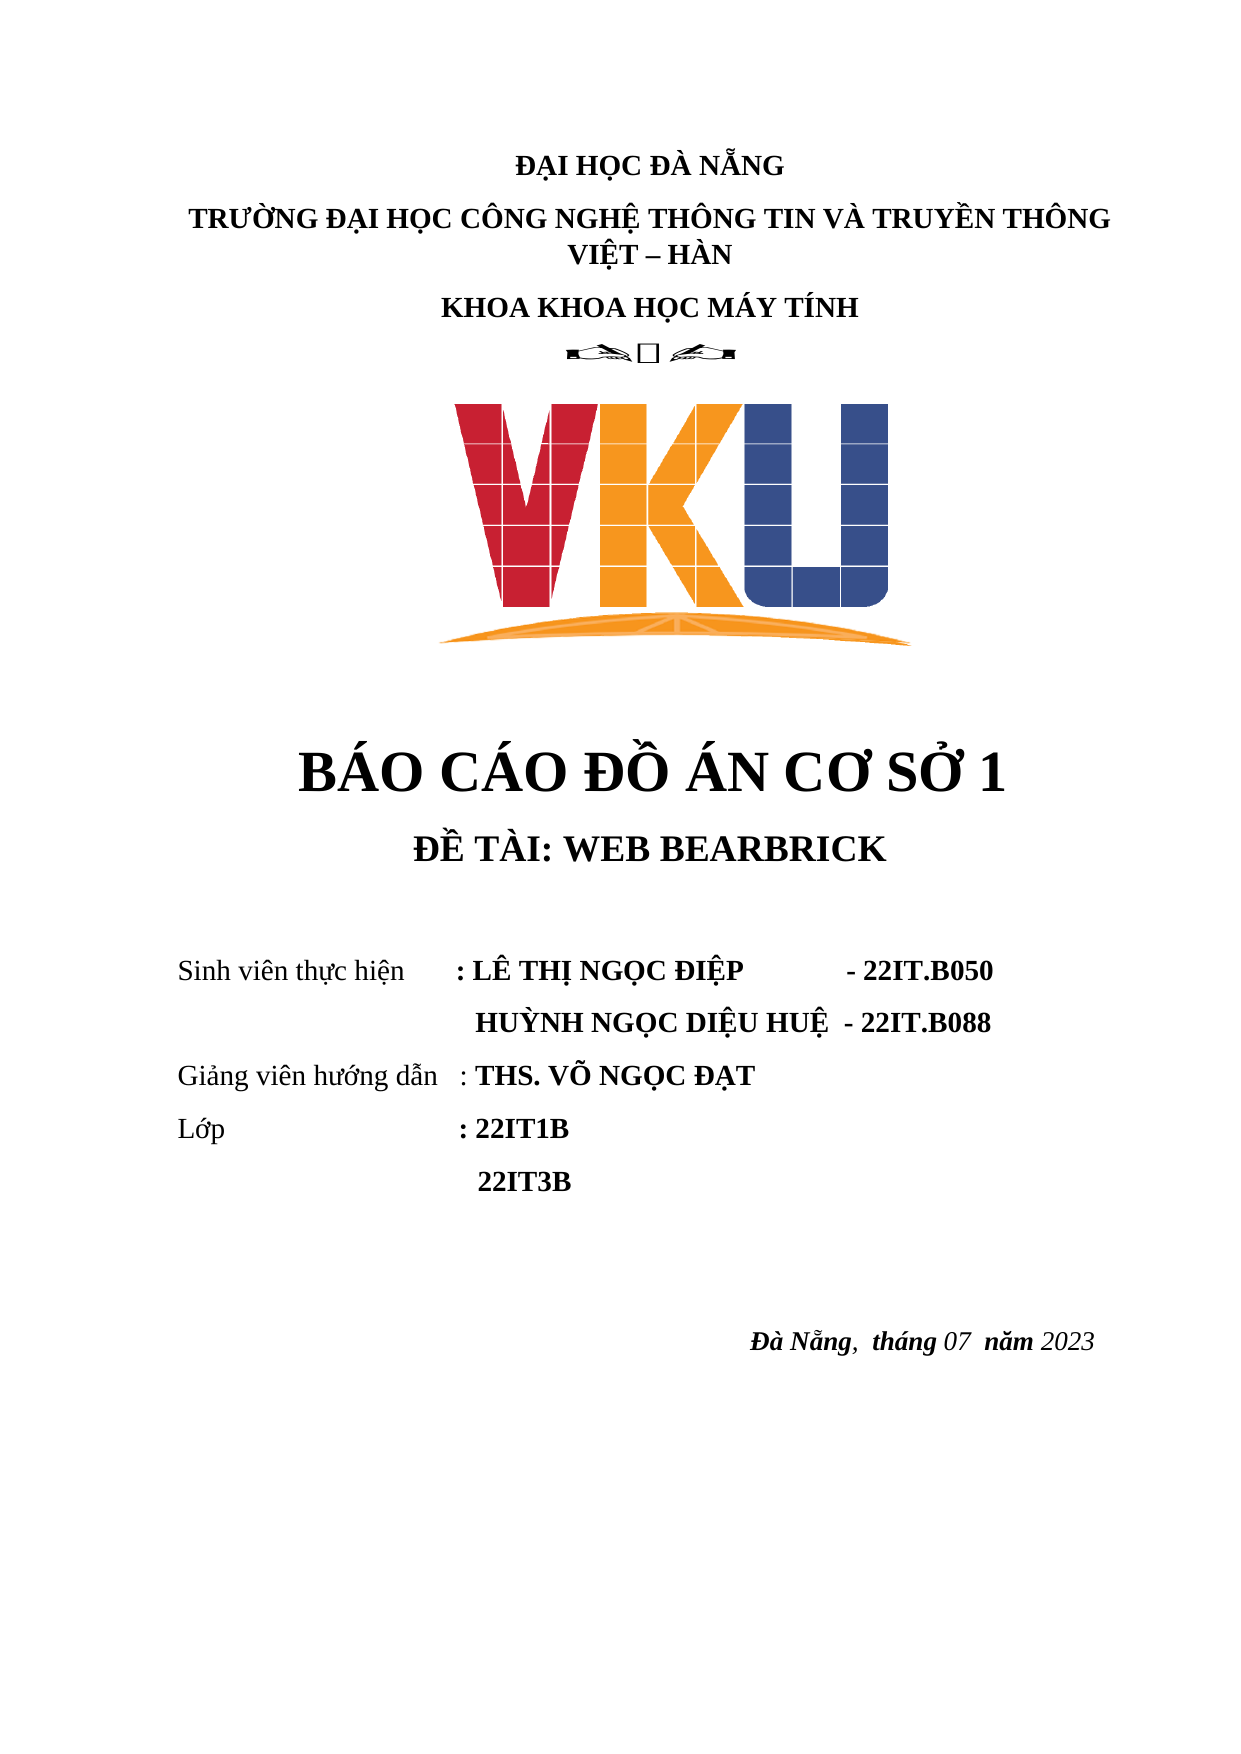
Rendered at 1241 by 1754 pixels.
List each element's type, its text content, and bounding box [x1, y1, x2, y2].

text HUỲNH NGỌC DIỆU HUỆ - 22IT.B088 [177, 1005, 1122, 1039]
text Sinh viên thực hiện : LÊ THỊ NGỌC ĐIỆP - 22IT.B050 [177, 953, 1122, 986]
text BÁO CÁO ĐỒ ÁN CƠ SỞ 1 [183, 737, 1122, 804]
text Lớp : 22IT1B [177, 1111, 1122, 1144]
text 22IT3B [402, 1164, 1122, 1197]
text Giảng viên hướng dẫn : THS. VÕ NGỌC ĐẠT [177, 1058, 1122, 1092]
text TRƯỜNG ĐẠI HỌC CÔNG NGHỆ THÔNG TIN VÀ TRUYỀN THÔNG VIỆT – HÀN [178, 201, 1121, 271]
text Đà Nẵng, tháng 07 năm 2023 [725, 1324, 1122, 1356]
text KHOA KHOA HỌC MÁY TÍNH [178, 290, 1121, 323]
picture [437, 404, 912, 646]
text ĐẠI HỌC ĐÀ NẴNG [178, 148, 1121, 182]
text ĐỀ TÀI: WEB BEARBRICK [177, 826, 1122, 869]
